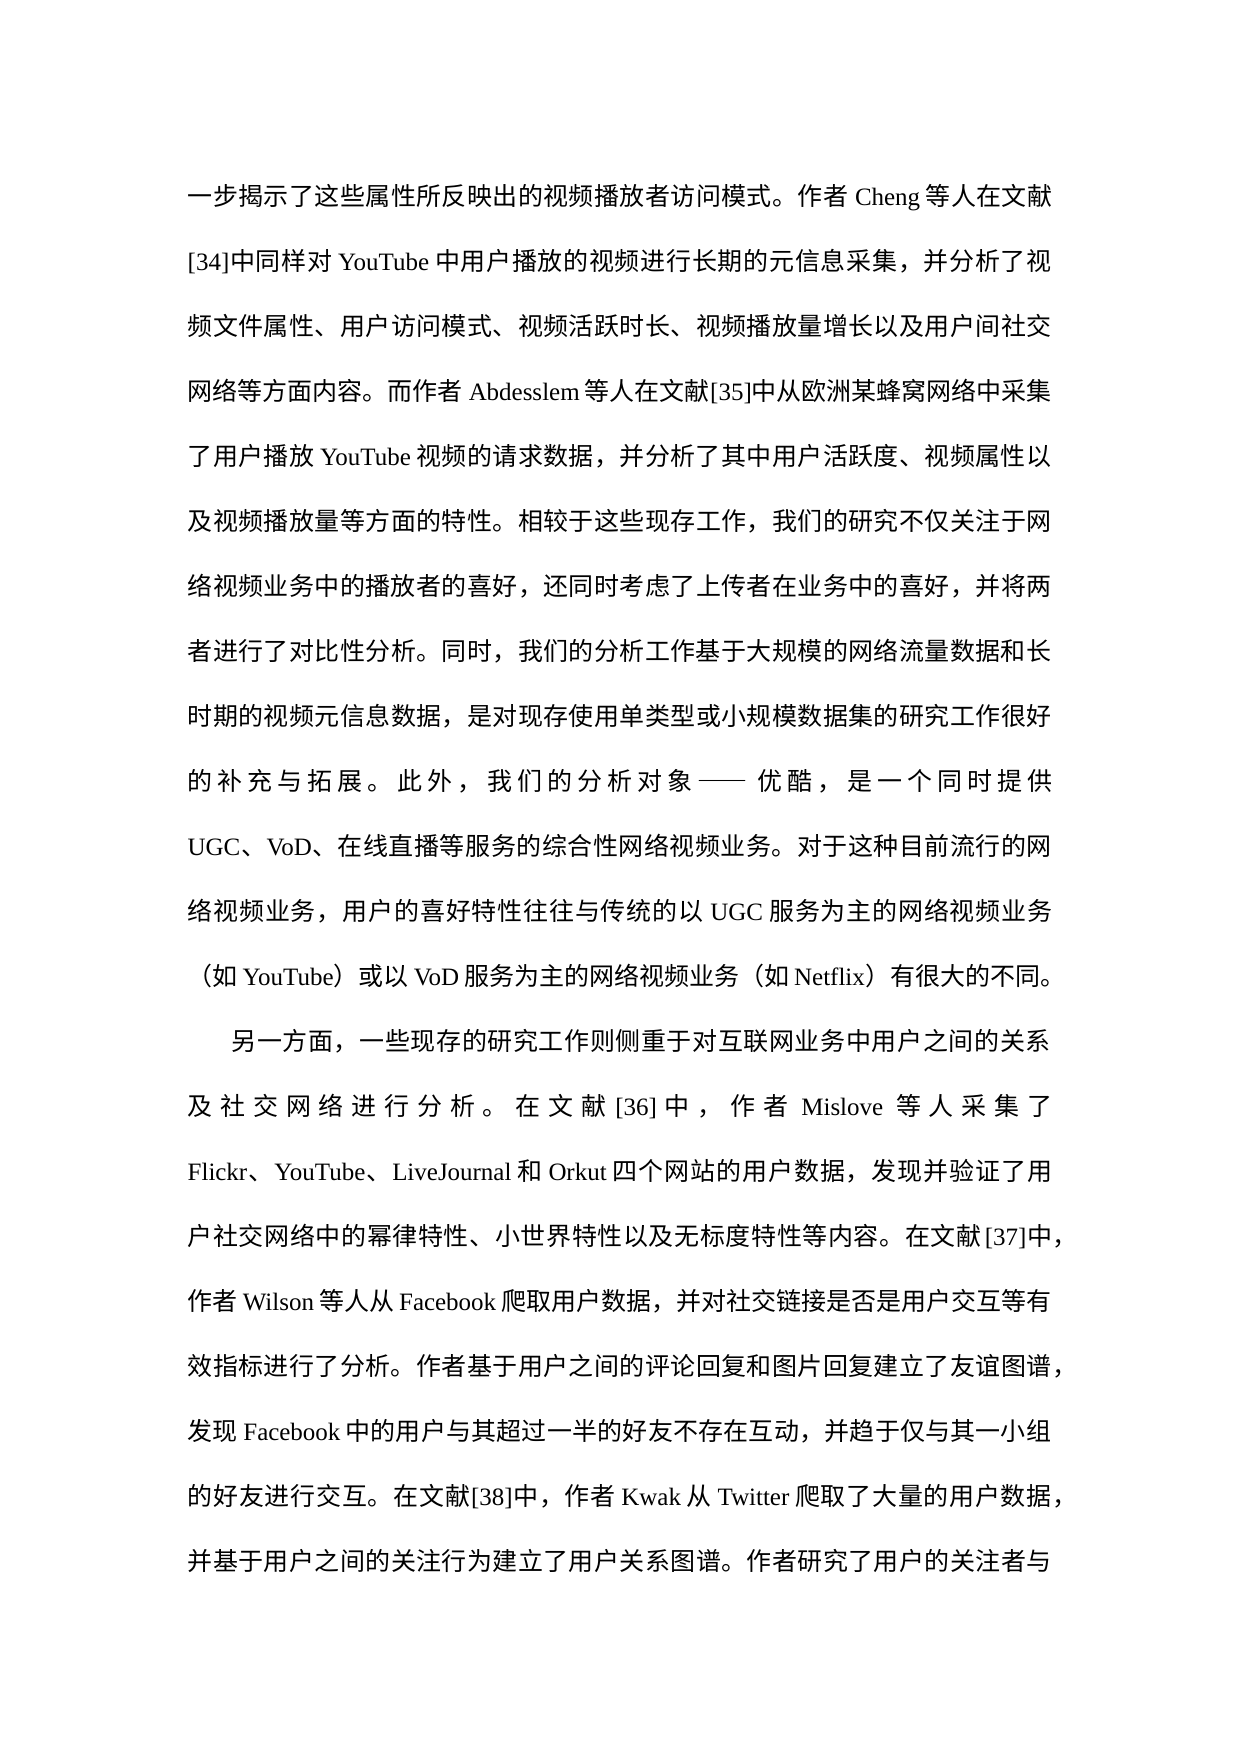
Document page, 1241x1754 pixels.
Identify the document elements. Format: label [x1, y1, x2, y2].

text [187, 1007, 1053, 1592]
text [187, 162, 1053, 1007]
